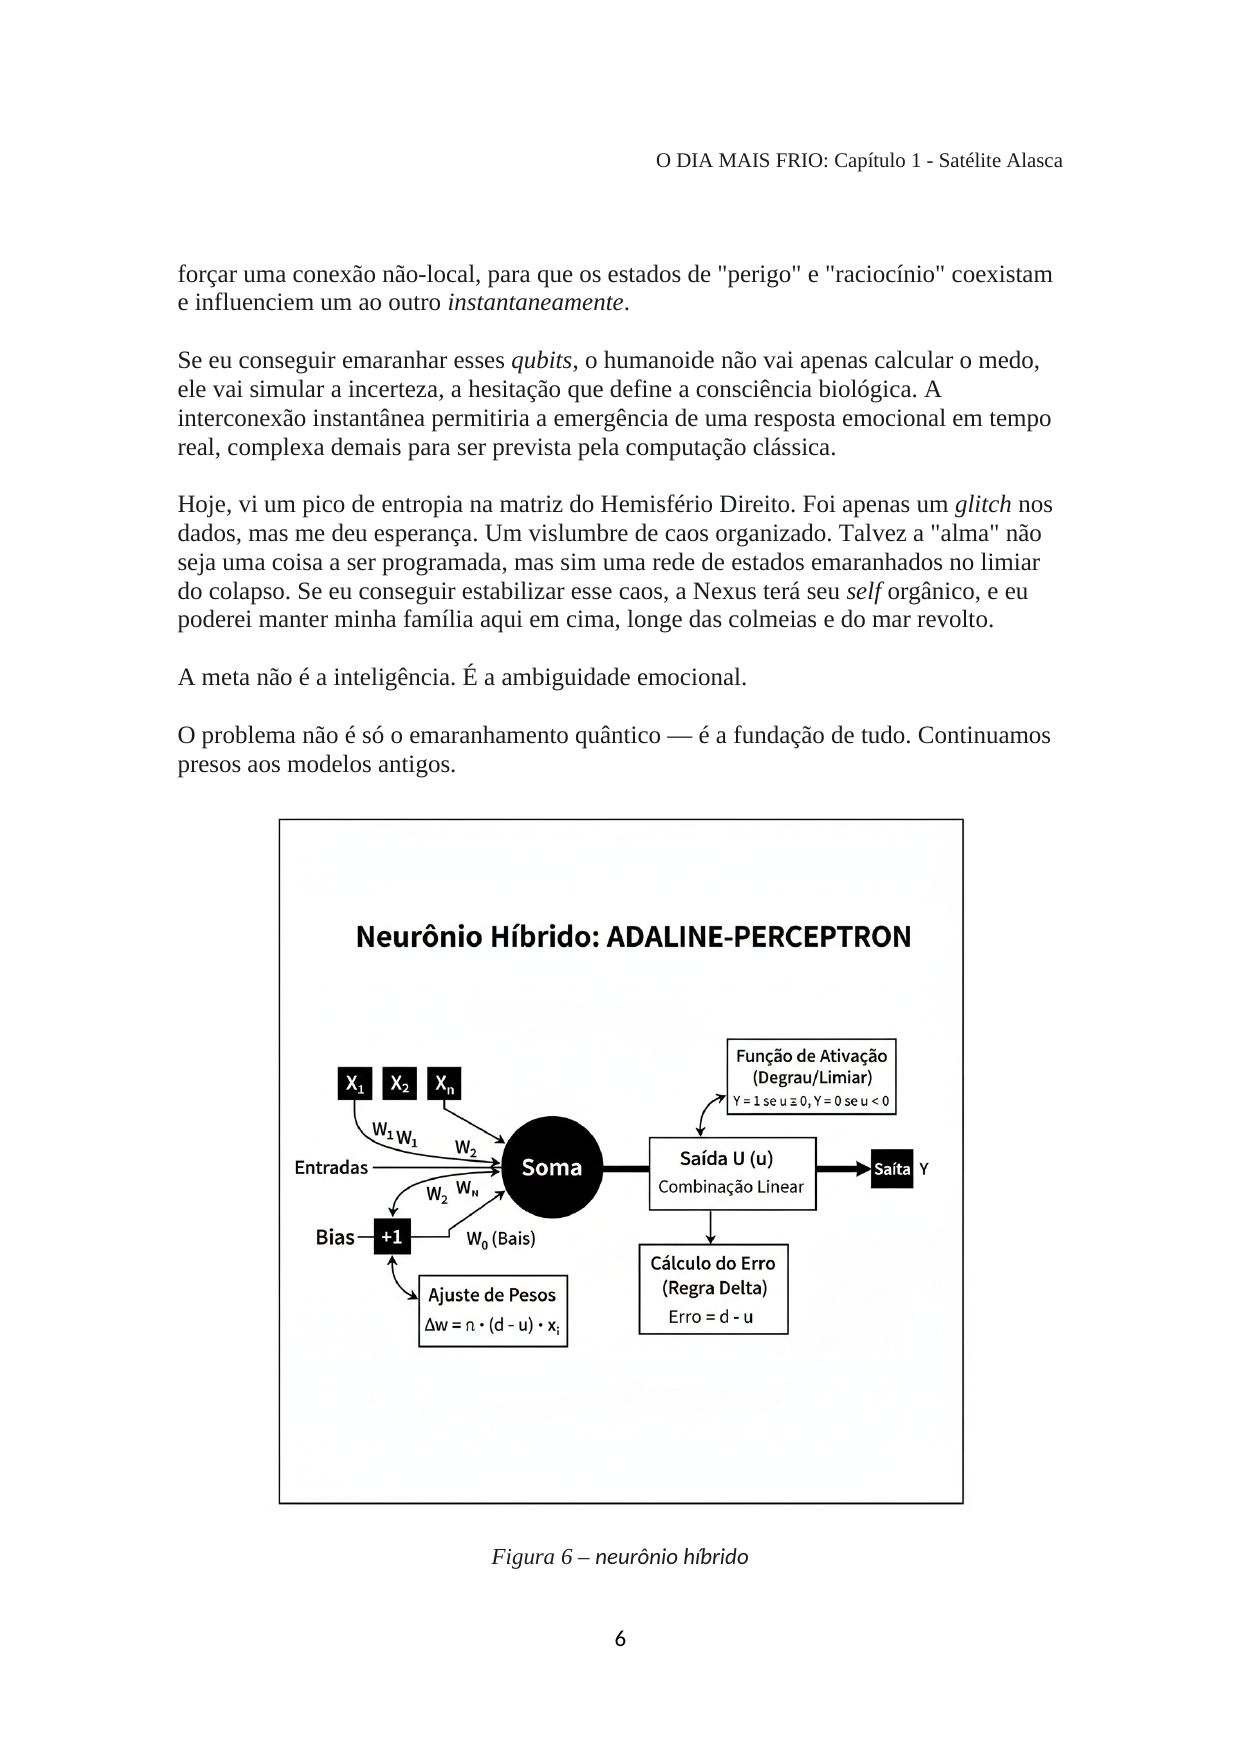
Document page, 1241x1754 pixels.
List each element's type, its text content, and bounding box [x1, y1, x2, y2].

picture [267, 807, 974, 1514]
text forçar uma conexão não-local, para que os estados de "perigo" e "raciocínio" coexistam e influenciem um ao outro instantaneamente. [177, 259, 1063, 316]
text Figura 6 – neurônio híbrido [177, 1542, 1063, 1571]
text O problema não é só o emaranhamento quântico — é a fundação de tudo. Continuamos presos aos modelos antigos. [177, 720, 1063, 778]
text Hoje, vi um pico de entropia na matriz do Hemisfério Direito. Foi apenas um glitch nos dados, mas me deu esperança. Um vislumbre de caos organizado. Talvez a "alma" não seja uma coisa a ser programada, mas sim uma rede de estados emaranhados no limiar do colapso. Se eu conseguir estabilizar esse caos, a Nexus terá seu self orgânico, e eu poderei manter minha família aqui em cima, longe das colmeias e do mar revolto. [177, 489, 1063, 633]
text A meta não é a inteligência. É a ambiguidade emocional. [177, 662, 1063, 691]
text O DIA MAIS FRIO: Capítulo 1 - Satélite Alasca [177, 148, 1063, 172]
text Se eu conseguir emaranhar esses qubits, o humanoide não vai apenas calcular o medo, ele vai simular a incerteza, a hesitação que define a consciência biológica. A interconexão instantânea permitiria a emergência de uma resposta emocional em tempo real, complexa demais para ser prevista pela computação clássica. [177, 345, 1063, 460]
